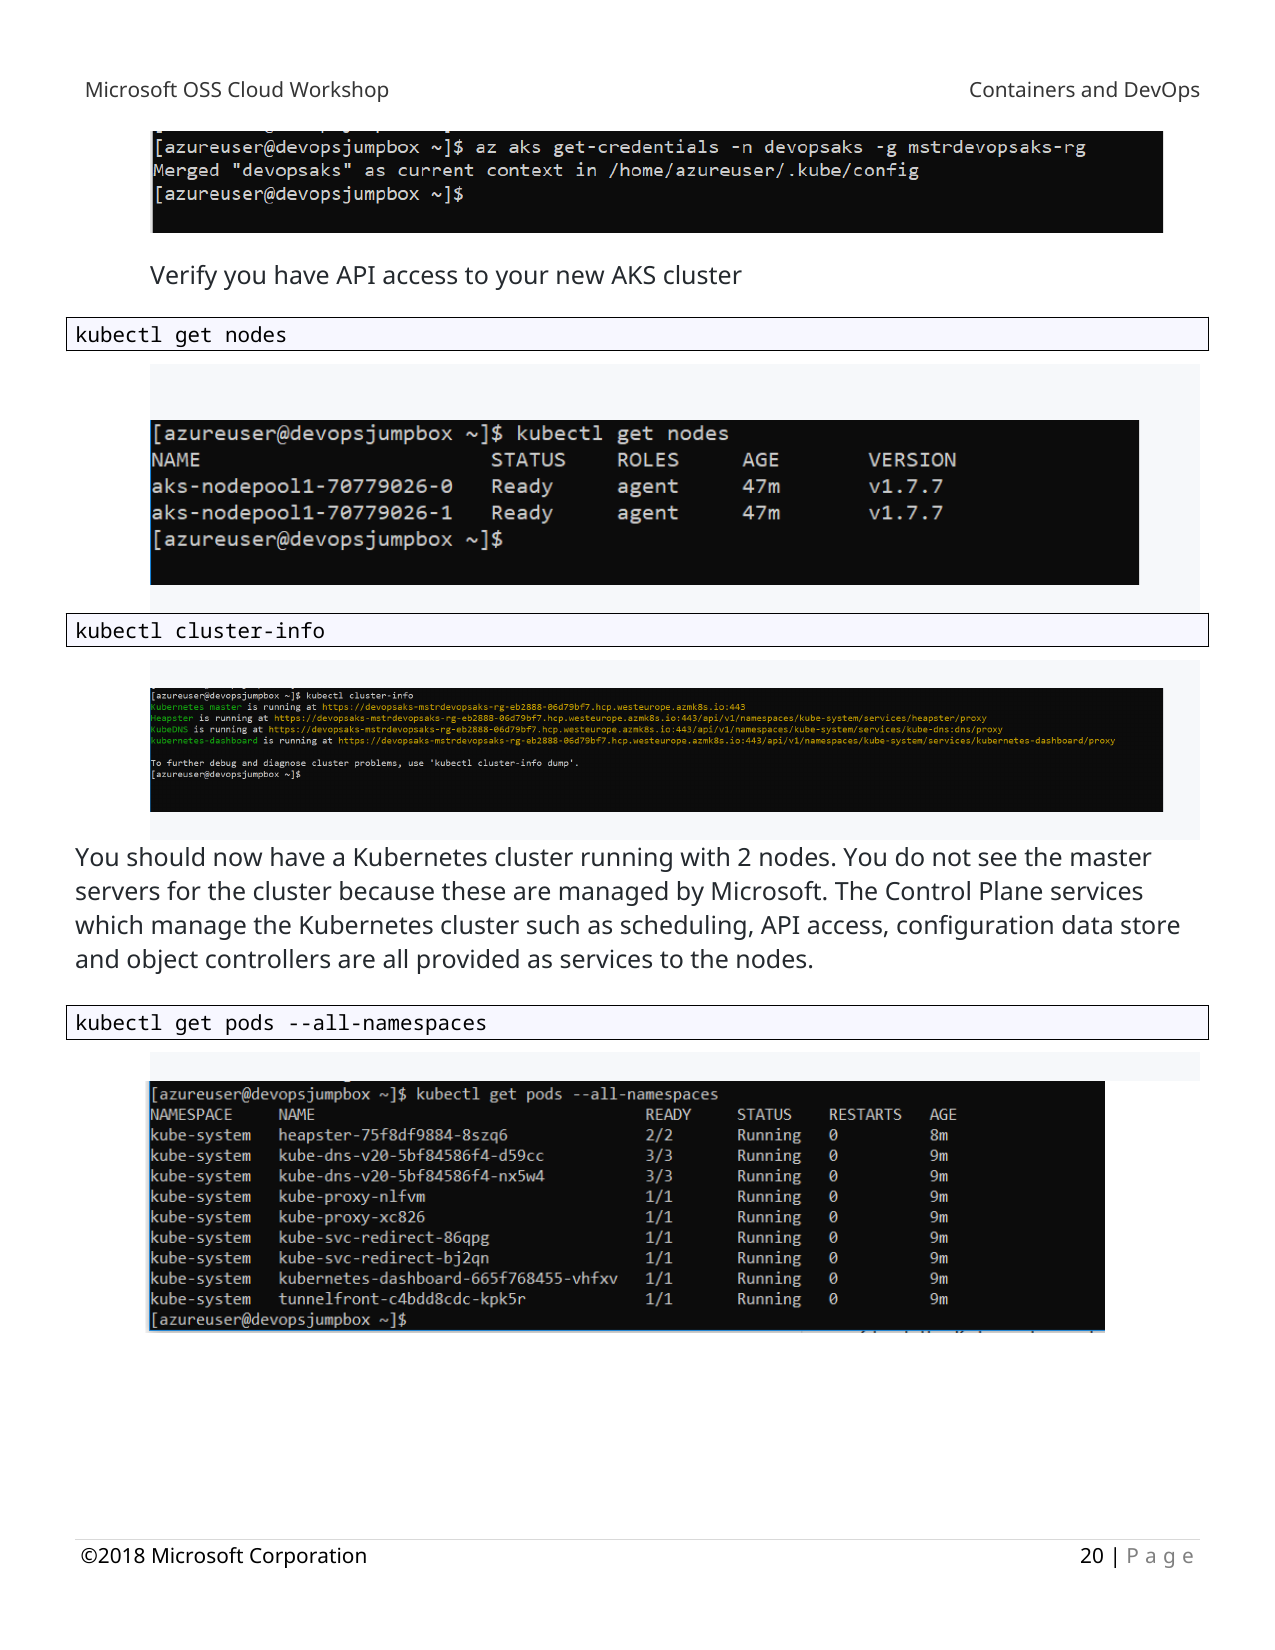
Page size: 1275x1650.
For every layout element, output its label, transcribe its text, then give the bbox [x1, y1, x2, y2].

list kubectl get nodes [67, 318, 1208, 350]
text You should now have a Kubernetes cluster running with 2 nodes. You do not see the master servers for the cluster because these are managed by Microsoft. The Control Plane services which manage the Kubernetes cluster such as scheduling, API access, configuration data store and object controllers are all provided as services to the nodes. [75, 840, 1200, 976]
picture [150, 420, 1140, 585]
picture [150, 688, 1164, 812]
list kubectl cluster-info [67, 614, 1208, 646]
picture [145, 1081, 1105, 1333]
text Verify you have API access to your new AKS cluster [150, 258, 1200, 292]
picture [150, 131, 1164, 233]
list kubectl get pods --all-namespaces [67, 1006, 1208, 1039]
